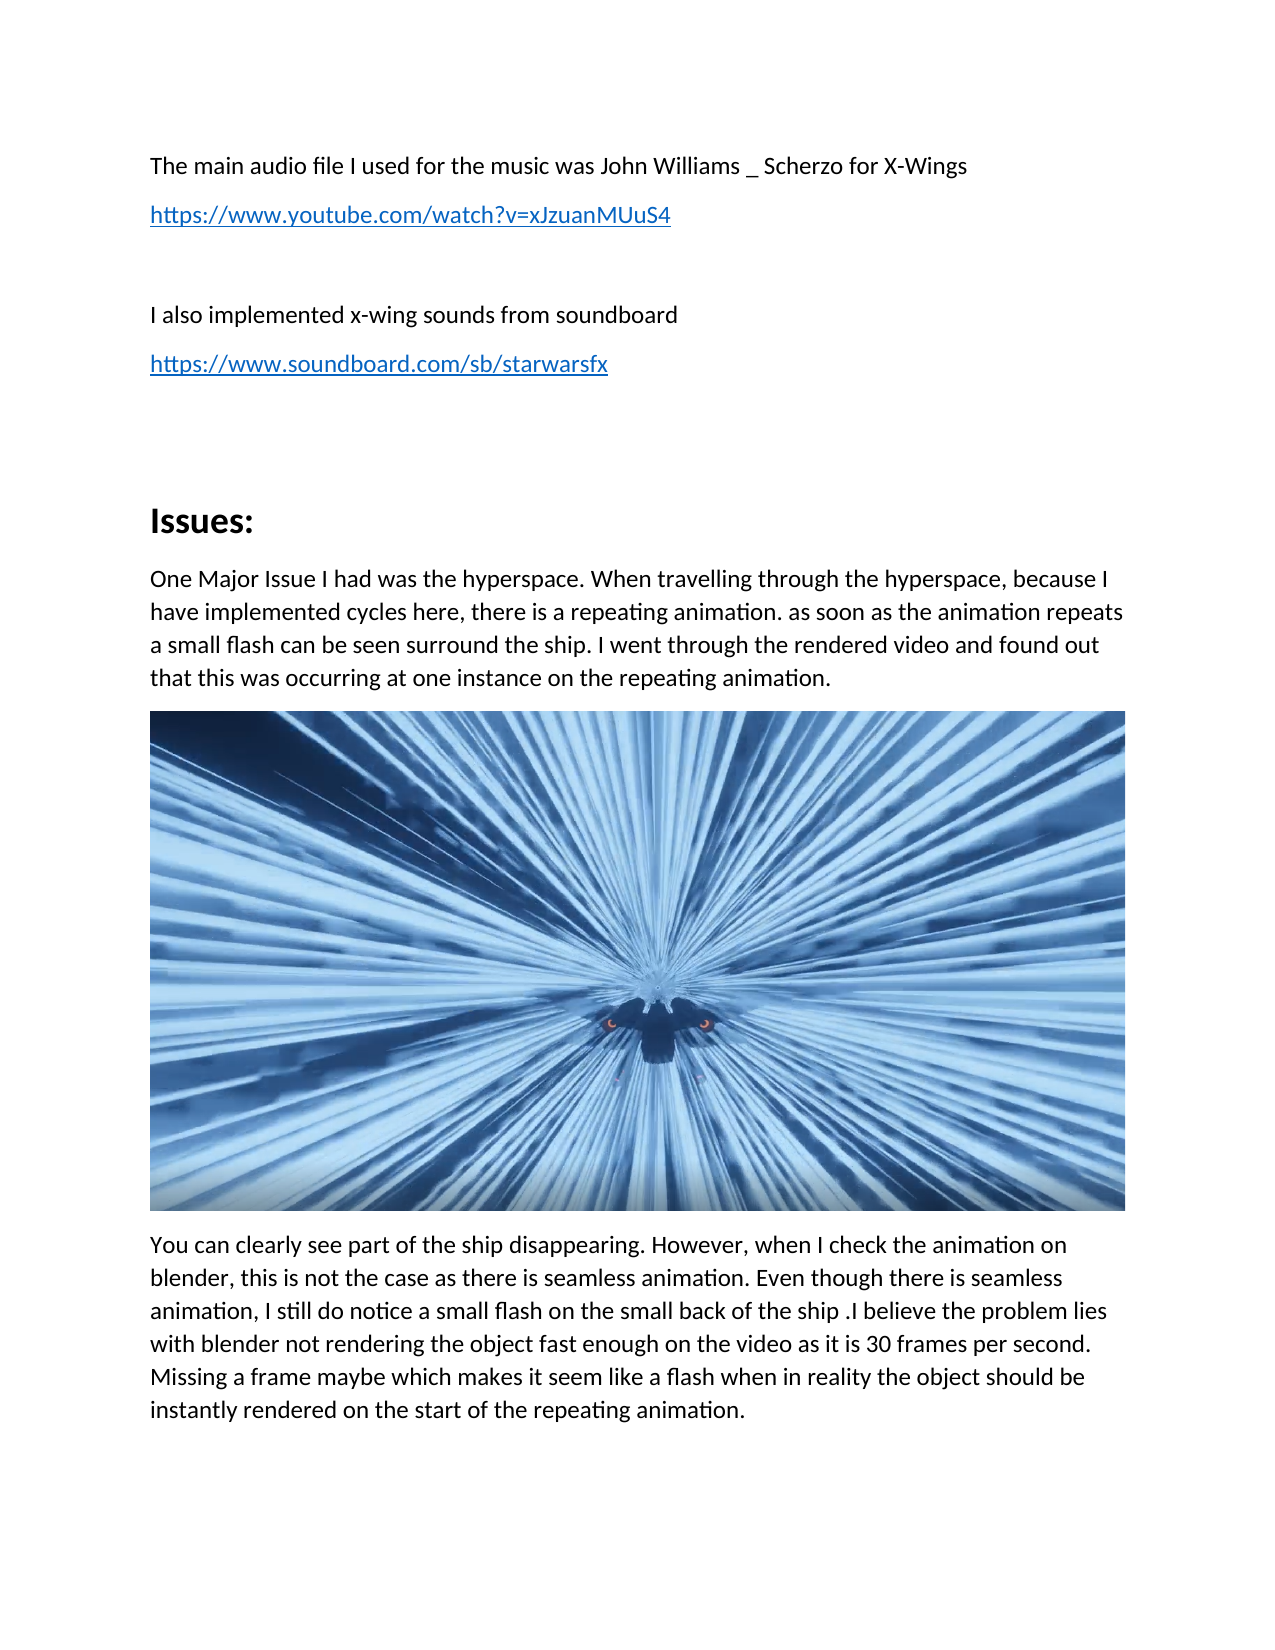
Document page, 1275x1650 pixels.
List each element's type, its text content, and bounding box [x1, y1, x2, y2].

text https://www.soundboard.com/sb/starwarsfx [150, 348, 1125, 379]
text I also implemented x-wing sounds from soundboard [150, 299, 1125, 329]
text You can clearly see part of the ship disappearing. However, when I check the animation on blender, this is not the case as there is seamless animation. Even though there is seamless animation, I still do notice a small flash on the small back of the ship .I believe the problem lies with blender not rendering the object fast enough on the video as it is 30 frames per second. Missing a frame maybe which makes it seem like a flash when in reality the object should be instantly rendered on the start of the repeating animation. [150, 1230, 1125, 1425]
picture [150, 711, 1125, 1211]
text Issues: [150, 497, 1125, 543]
text https://www.youtube.com/watch?v=xJzuanMUuS4 [150, 199, 1125, 230]
text The main audio file I used for the music was John Williams _ Scherzo for X-Wings [150, 150, 1125, 181]
text One Major Issue I had was the hyperspace. When travelling through the hyperspace, because I have implemented cycles here, there is a repeating animation. as soon as the animation repeats a small flash can be seen surround the ship. I went through the rendered video and found out that this was occurring at one instance on the repeating animation. [150, 563, 1125, 692]
